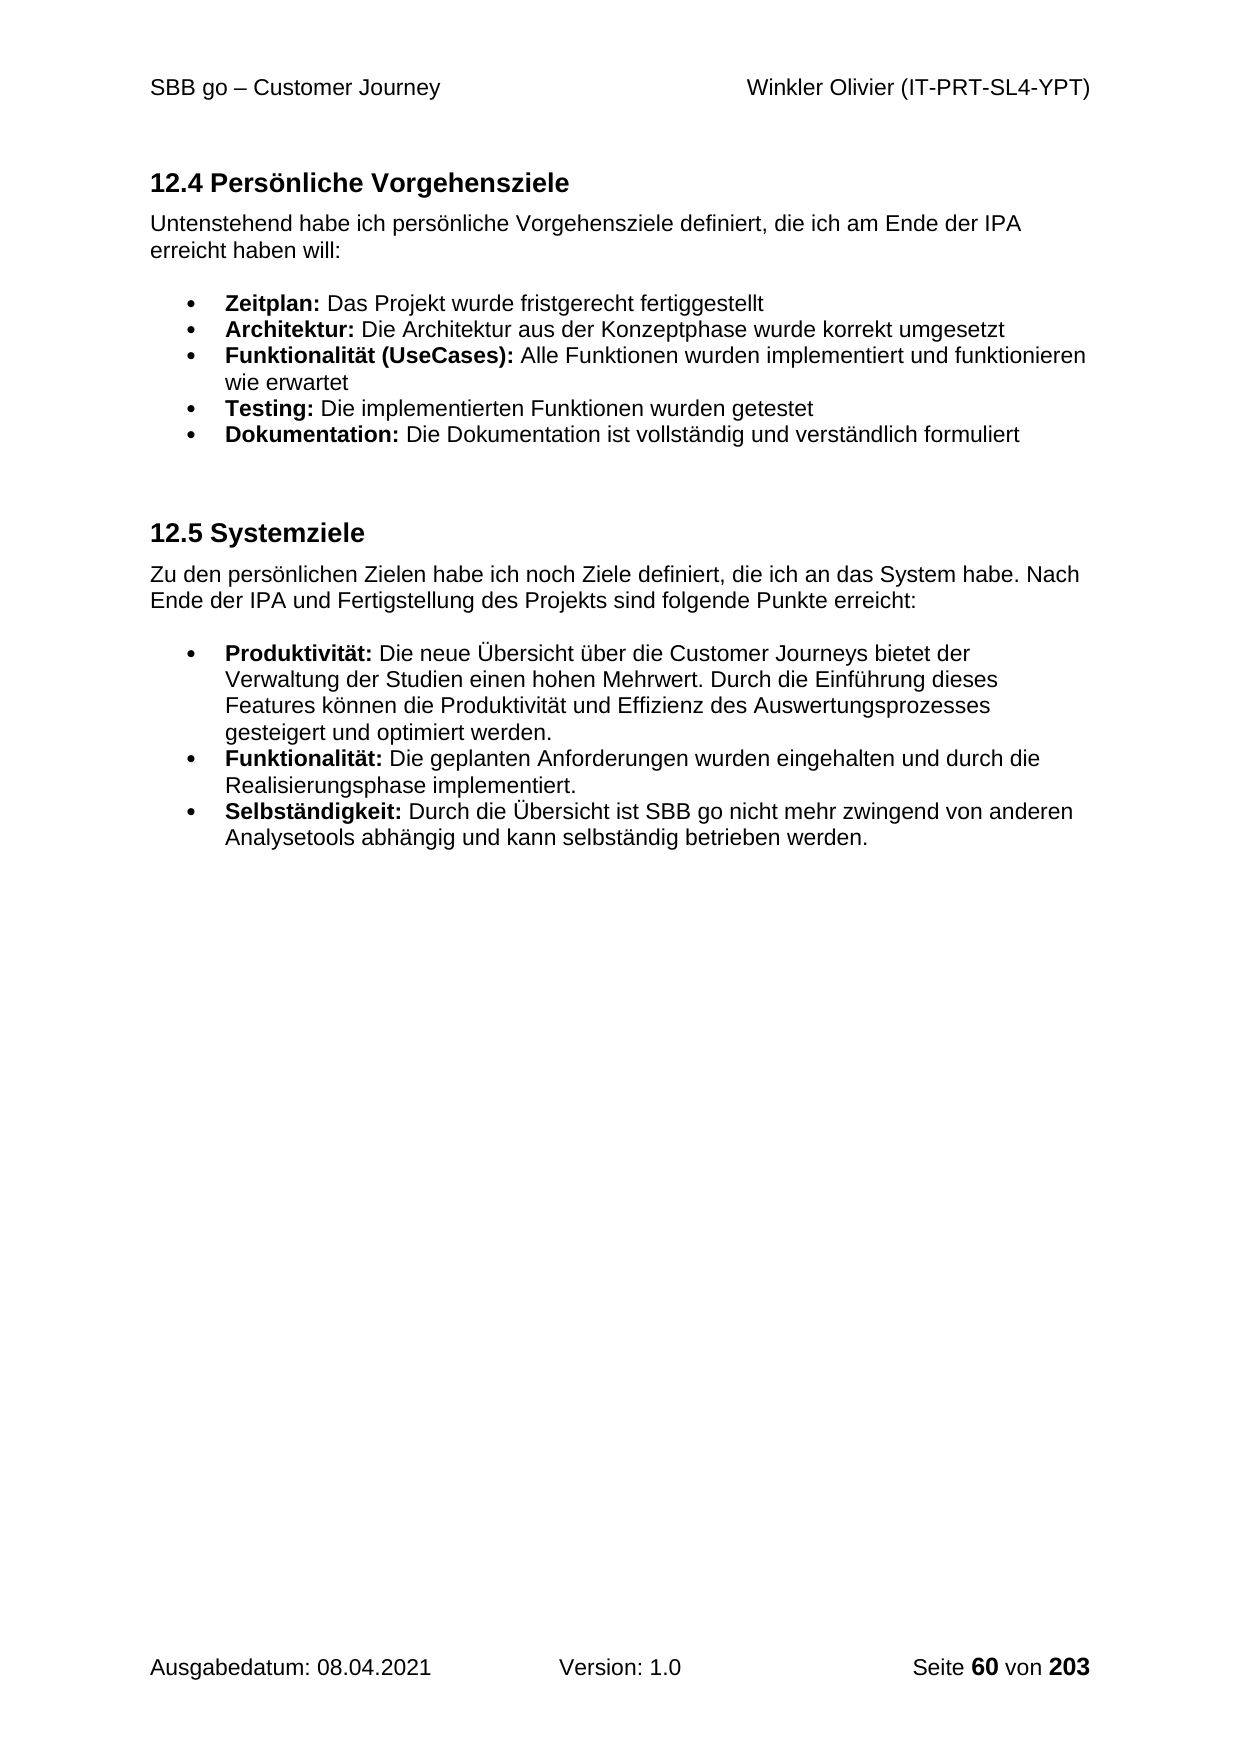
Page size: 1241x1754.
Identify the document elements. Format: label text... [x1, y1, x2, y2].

list Selbständigkeit: Durch die Übersicht ist SBB go nicht mehr zwingend von anderen Analysetools abhängig und kann selbständig betrieben werden. [187, 798, 1090, 851]
list Funktionalität: Die geplanten Anforderungen wurden eingehalten und durch die Realisierungsphase implementiert. [187, 745, 1090, 798]
list Testing: Die implementierten Funktionen wurden getestet [187, 395, 1090, 421]
subtitle Systemziele [150, 517, 1090, 548]
list Dokumentation: Die Dokumentation ist vollständig und verständlich formuliert [187, 421, 1090, 448]
text Zu den persönlichen Zielen habe ich noch Ziele definiert, die ich an das System habe. Nach Ende der IPA und Fertigstellung des Projekts sind folgende Punkte erreicht: [150, 561, 1090, 613]
list Produktivität: Die neue Übersicht über die Customer Journeys bietet der Verwaltung der Studien einen hohen Mehrwert. Durch die Einführung dieses Features können die Produktivität und Effizienz des Auswertungsprozesses gesteigert und optimiert werden. [187, 640, 1090, 745]
list Zeitplan: Das Projekt wurde fristgerecht fertiggestellt [187, 289, 1090, 316]
subtitle Persönliche Vorgehensziele [150, 167, 1090, 198]
list Funktionalität (UseCases): Alle Funktionen wurden implementiert und funktionieren wie erwartet [187, 342, 1090, 395]
text Untenstehend habe ich persönliche Vorgehensziele definiert, die ich am Ende der IPA erreicht haben will: [150, 210, 1090, 263]
list Architektur: Die Architektur aus der Konzeptphase wurde korrekt umgesetzt [187, 316, 1090, 342]
